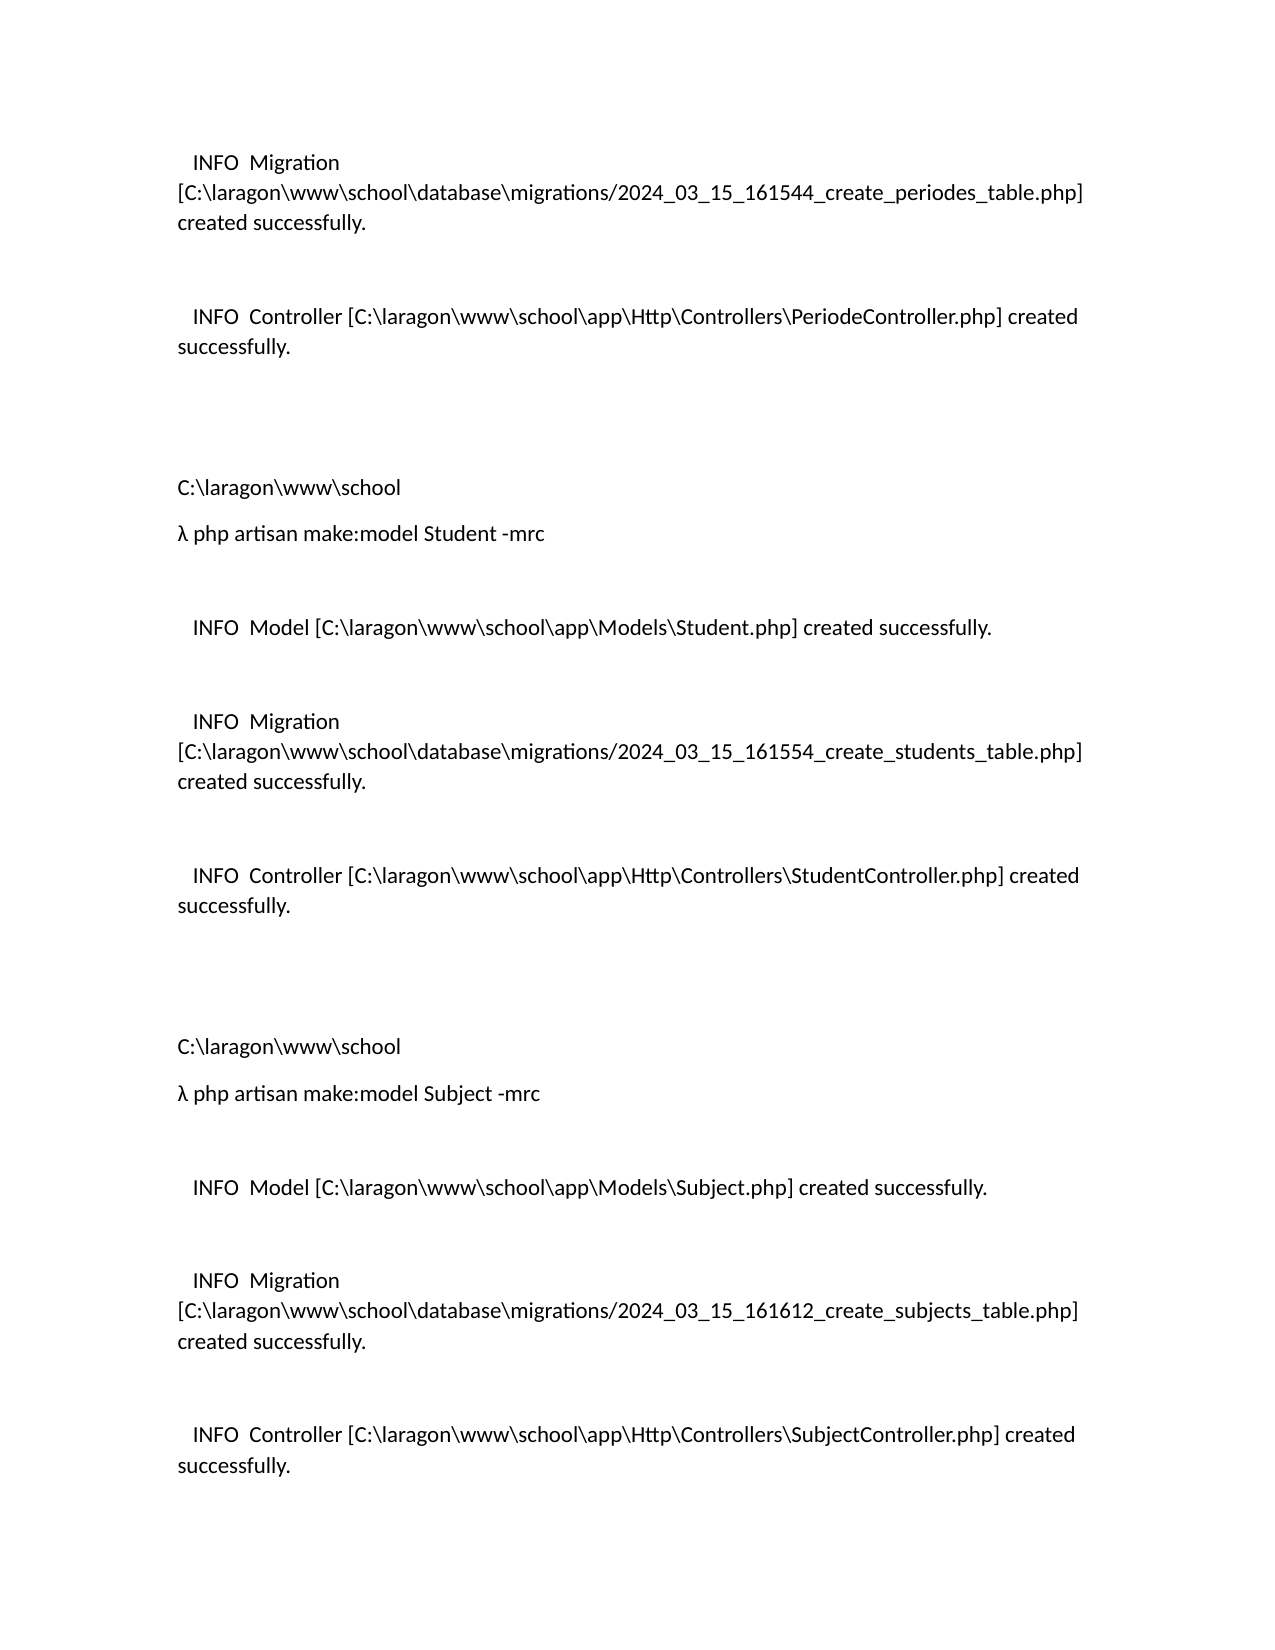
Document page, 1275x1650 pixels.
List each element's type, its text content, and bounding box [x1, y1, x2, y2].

text C:\laragon\www\school [177, 473, 1098, 501]
text INFO Migration [C:\laragon\www\school\database\migrations/2024_03_15_161544_create_periodes_table.php] created successfully. [177, 148, 1098, 236]
text INFO Model [C:\laragon\www\school\app\Models\Subject.php] created successfully. [177, 1173, 1098, 1201]
text λ php artisan make:model Subject -mrc [177, 1079, 1098, 1107]
text INFO Migration [C:\laragon\www\school\database\migrations/2024_03_15_161612_create_subjects_table.php] created successfully. [177, 1266, 1098, 1355]
text INFO Controller [C:\laragon\www\school\app\Http\Controllers\StudentController.php] created successfully. [177, 861, 1098, 919]
text INFO Controller [C:\laragon\www\school\app\Http\Controllers\SubjectController.php] created successfully. [177, 1421, 1098, 1479]
text C:\laragon\www\school [177, 1032, 1098, 1060]
text INFO Controller [C:\laragon\www\school\app\Http\Controllers\PeriodeController.php] created successfully. [177, 302, 1098, 360]
text INFO Model [C:\laragon\www\school\app\Models\Student.php] created successfully. [177, 613, 1098, 641]
text λ php artisan make:model Student -mrc [177, 519, 1098, 547]
text INFO Migration [C:\laragon\www\school\database\migrations/2024_03_15_161554_create_students_table.php] created successfully. [177, 707, 1098, 795]
